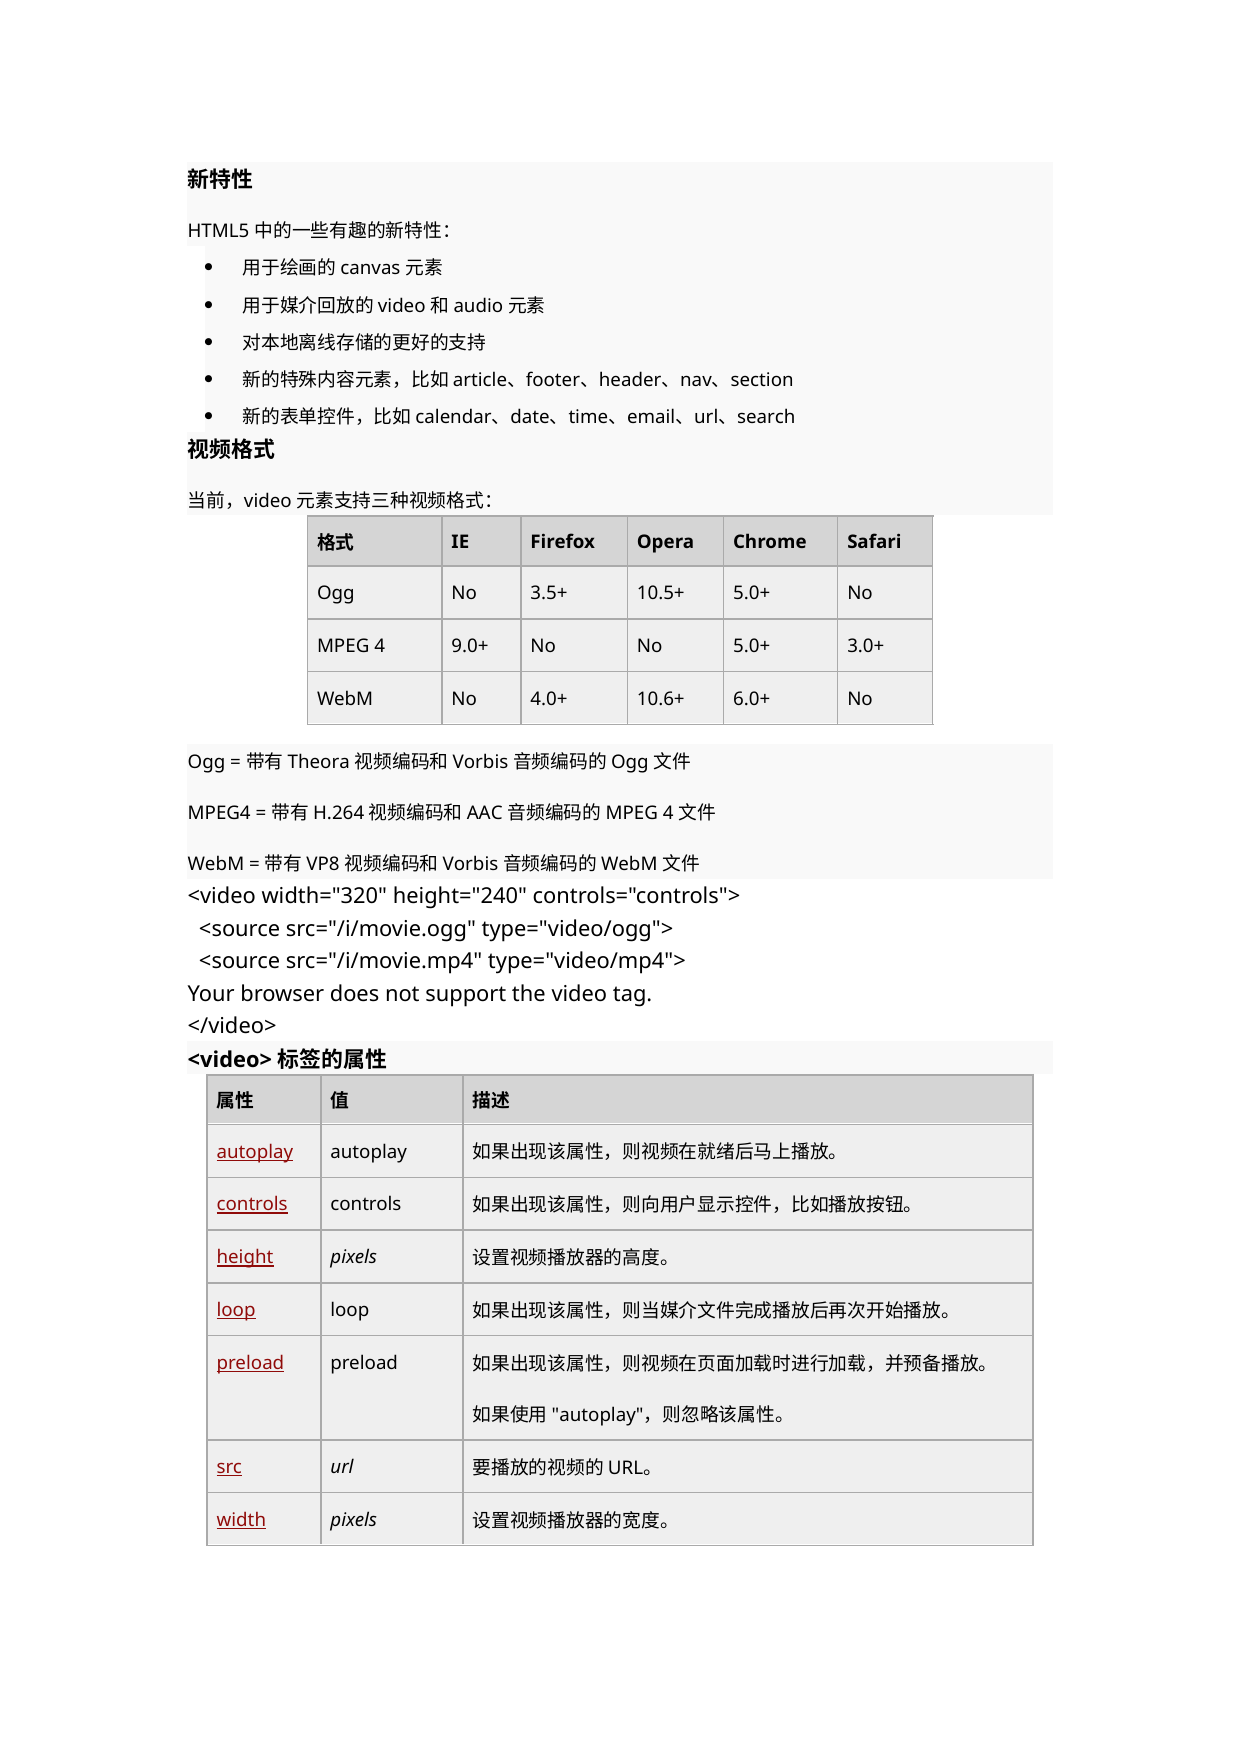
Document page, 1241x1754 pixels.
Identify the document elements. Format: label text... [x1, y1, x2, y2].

list 用于绘画的 canvas 元素 [205, 250, 1053, 283]
table_cell loop [208, 1284, 320, 1335]
text Your browser does not support the video tag. [187, 976, 1053, 1009]
table_cell width [208, 1493, 320, 1544]
table_cell height [208, 1231, 320, 1282]
list 用于媒介回放的 video 和 audio 元素 [205, 288, 1053, 320]
subtitle <video> 标签的属性 [187, 1041, 1053, 1074]
table_cell autoplay [322, 1125, 462, 1176]
table_cell 10.5+ [628, 567, 723, 618]
table_cell preload [322, 1336, 462, 1439]
table_cell WebM [308, 672, 441, 723]
text <video width="320" height="240" controls="controls"> [187, 879, 1053, 911]
table_cell 如果出现该属性，则视频在页面加载时进行加载，并预备播放。 如果使用 "autoplay"，则忽略该属性。 [464, 1336, 1032, 1439]
table_header IE [443, 517, 520, 565]
text HTML5 中的一些有趣的新特性： [187, 213, 1053, 246]
text <source src="/i/movie.mp4" type="video/mp4"> [187, 944, 1053, 976]
table_cell MPEG 4 [308, 620, 441, 671]
table_header Opera [628, 517, 723, 565]
table_cell controls [208, 1178, 320, 1229]
table_header 属性 [208, 1076, 320, 1123]
table_cell pixels [322, 1231, 462, 1282]
table_cell autoplay [208, 1125, 320, 1176]
table_cell Ogg [308, 567, 441, 618]
table_cell 5.0+ [724, 620, 837, 671]
subtitle 视频格式 [187, 432, 1053, 464]
text WebM = 带有 VP8 视频编码和 Vorbis 音频编码的 WebM 文件 [187, 846, 1053, 879]
text Ogg = 带有 Theora 视频编码和 Vorbis 音频编码的 Ogg 文件 [187, 744, 1053, 776]
table_cell 如果出现该属性，则视频在就绪后马上播放。 [464, 1125, 1032, 1176]
table_header Firefox [522, 517, 627, 565]
table_cell 如果出现该属性，则向用户显示控件，比如播放按钮。 [464, 1178, 1032, 1229]
table_cell No [522, 620, 627, 671]
list 对本地离线存储的更好的支持 [205, 325, 1053, 357]
table_cell No [838, 567, 932, 618]
table_header Chrome [724, 517, 837, 565]
table_cell No [838, 672, 932, 723]
table_cell preload [208, 1336, 320, 1439]
table_cell 如果出现该属性，则当媒介文件完成播放后再次开始播放。 [464, 1284, 1032, 1335]
list 新的表单控件，比如 calendar、date、time、email、url、search [205, 399, 1053, 432]
table_cell 4.0+ [522, 672, 627, 723]
table_cell No [628, 620, 723, 671]
table_cell url [322, 1441, 462, 1492]
table_cell src [208, 1441, 320, 1492]
table_cell 5.0+ [724, 567, 837, 618]
table_cell 设置视频播放器的宽度。 [464, 1493, 1032, 1544]
table_cell No [443, 567, 520, 618]
table_cell 9.0+ [443, 620, 520, 671]
table_cell 3.0+ [838, 620, 932, 671]
table_header 格式 [308, 517, 441, 565]
table_cell 6.0+ [724, 672, 837, 723]
text </video> [187, 1009, 1053, 1041]
table_cell loop [322, 1284, 462, 1335]
table_cell No [443, 672, 520, 723]
table_cell pixels [322, 1493, 462, 1544]
text <source src="/i/movie.ogg" type="video/ogg"> [187, 911, 1053, 944]
table_header Safari [838, 517, 932, 565]
list 新的特殊内容元素，比如 article、footer、header、nav、section [205, 362, 1053, 394]
text MPEG4 = 带有 H.264 视频编码和 AAC 音频编码的 MPEG 4 文件 [187, 795, 1053, 828]
table_cell 10.6+ [628, 672, 723, 723]
table_cell 要播放的视频的 URL。 [464, 1441, 1032, 1492]
table_header 描述 [464, 1076, 1032, 1123]
text 当前，video 元素支持三种视频格式： [187, 483, 1053, 515]
table_cell 设置视频播放器的高度。 [464, 1231, 1032, 1282]
table_cell 3.5+ [522, 567, 627, 618]
table_cell controls [322, 1178, 462, 1229]
text 新特性 [187, 162, 1053, 194]
table_header 值 [322, 1076, 462, 1123]
